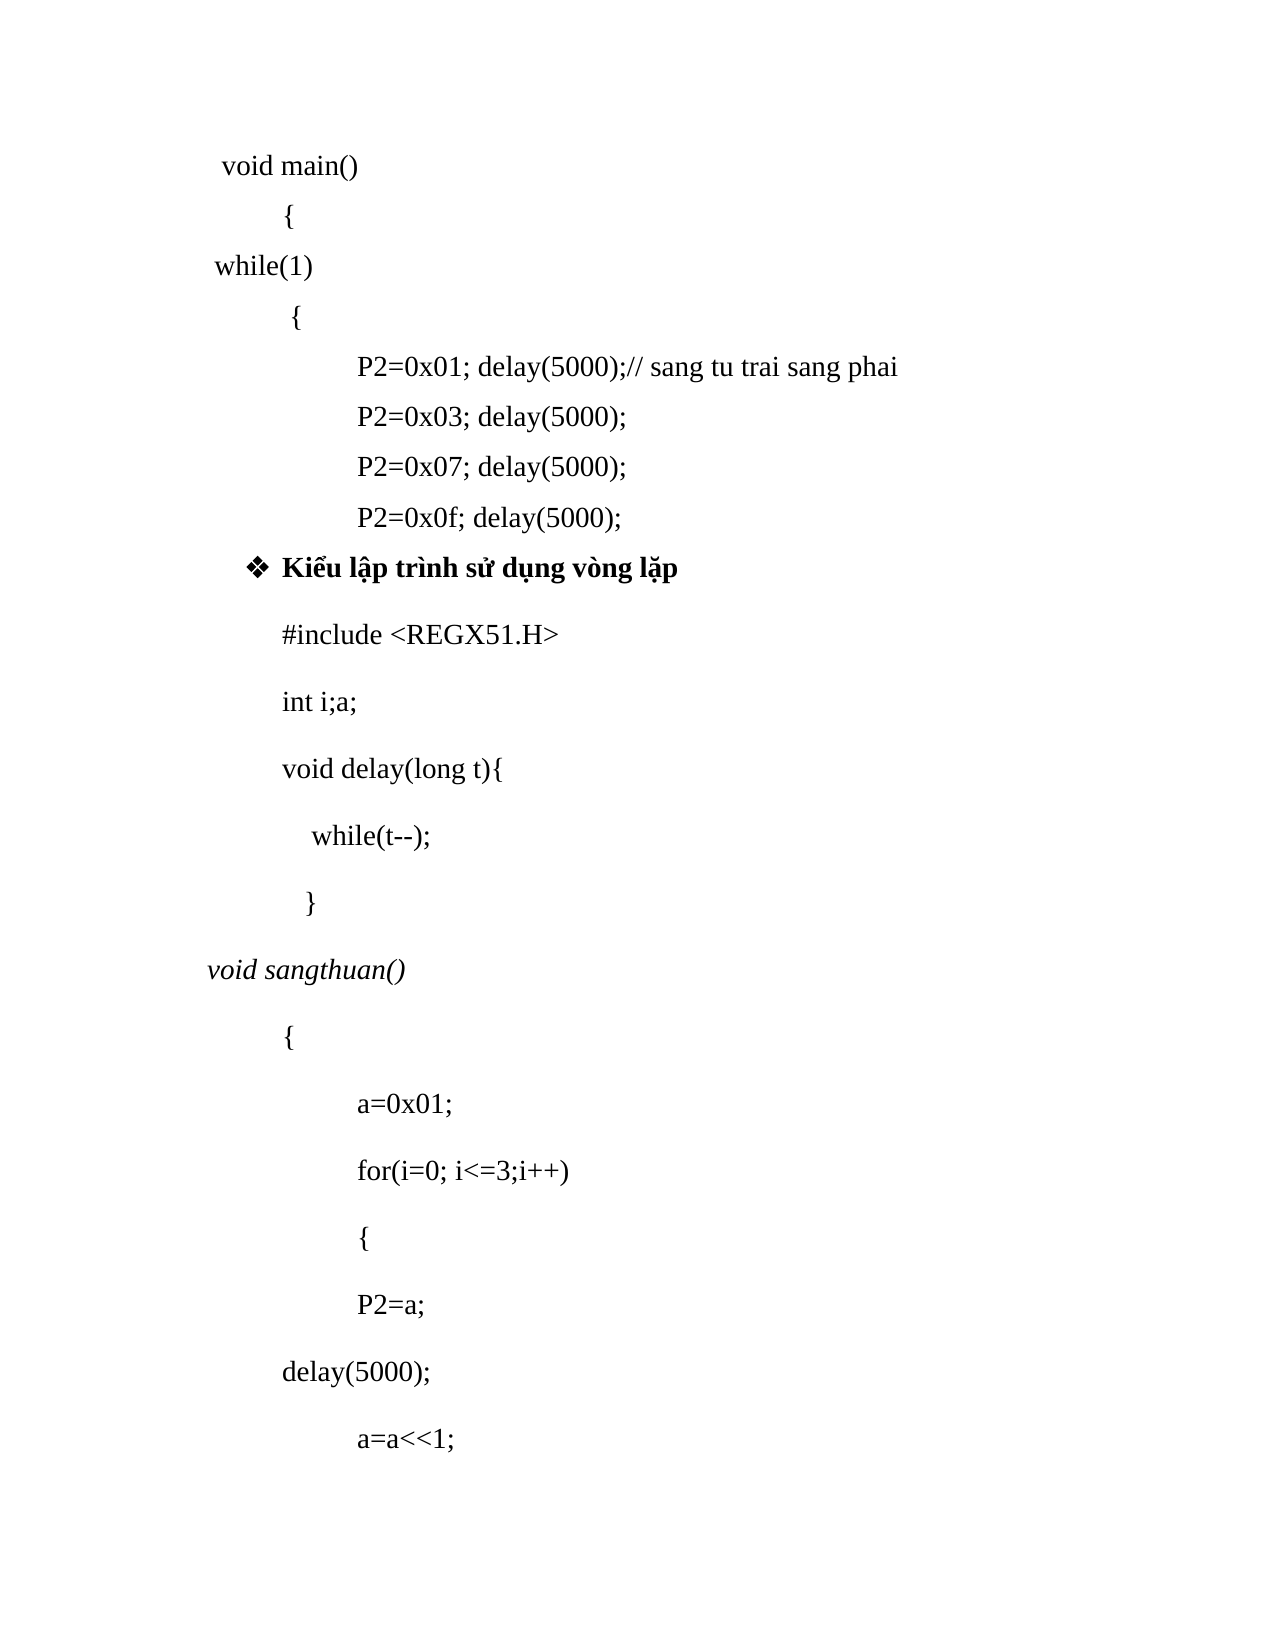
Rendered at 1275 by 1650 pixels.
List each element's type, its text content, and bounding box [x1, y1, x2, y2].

text P2=0x01; delay(5000);// sang tu trai sang phai [207, 349, 1157, 382]
text void main() [207, 148, 1157, 181]
list Kiểu lập trình sử dụng vòng lặp [244, 550, 1157, 584]
text void sangthuan() [207, 952, 1157, 986]
text while(t--); [282, 818, 1157, 852]
text P2=a; [282, 1287, 1157, 1321]
text int i;a; [282, 684, 1157, 718]
text while(1) [207, 248, 1157, 282]
text #include <REGX51.H> [282, 617, 1157, 651]
text P2=0x0f; delay(5000); [207, 500, 1157, 533]
text P2=0x03; delay(5000); [207, 399, 1157, 433]
text delay(5000); [282, 1354, 1157, 1388]
text P2=0x07; delay(5000); [207, 449, 1157, 483]
text { [282, 1019, 1157, 1053]
text a=a<<1; [282, 1421, 1157, 1454]
text for(i=0; i<=3;i++) [282, 1153, 1157, 1187]
text void delay(long t){ [282, 751, 1157, 785]
text a=0x01; [282, 1086, 1157, 1120]
text { [282, 1220, 1157, 1254]
text } [282, 885, 1157, 919]
text { [207, 198, 1157, 232]
text { [207, 299, 1157, 332]
